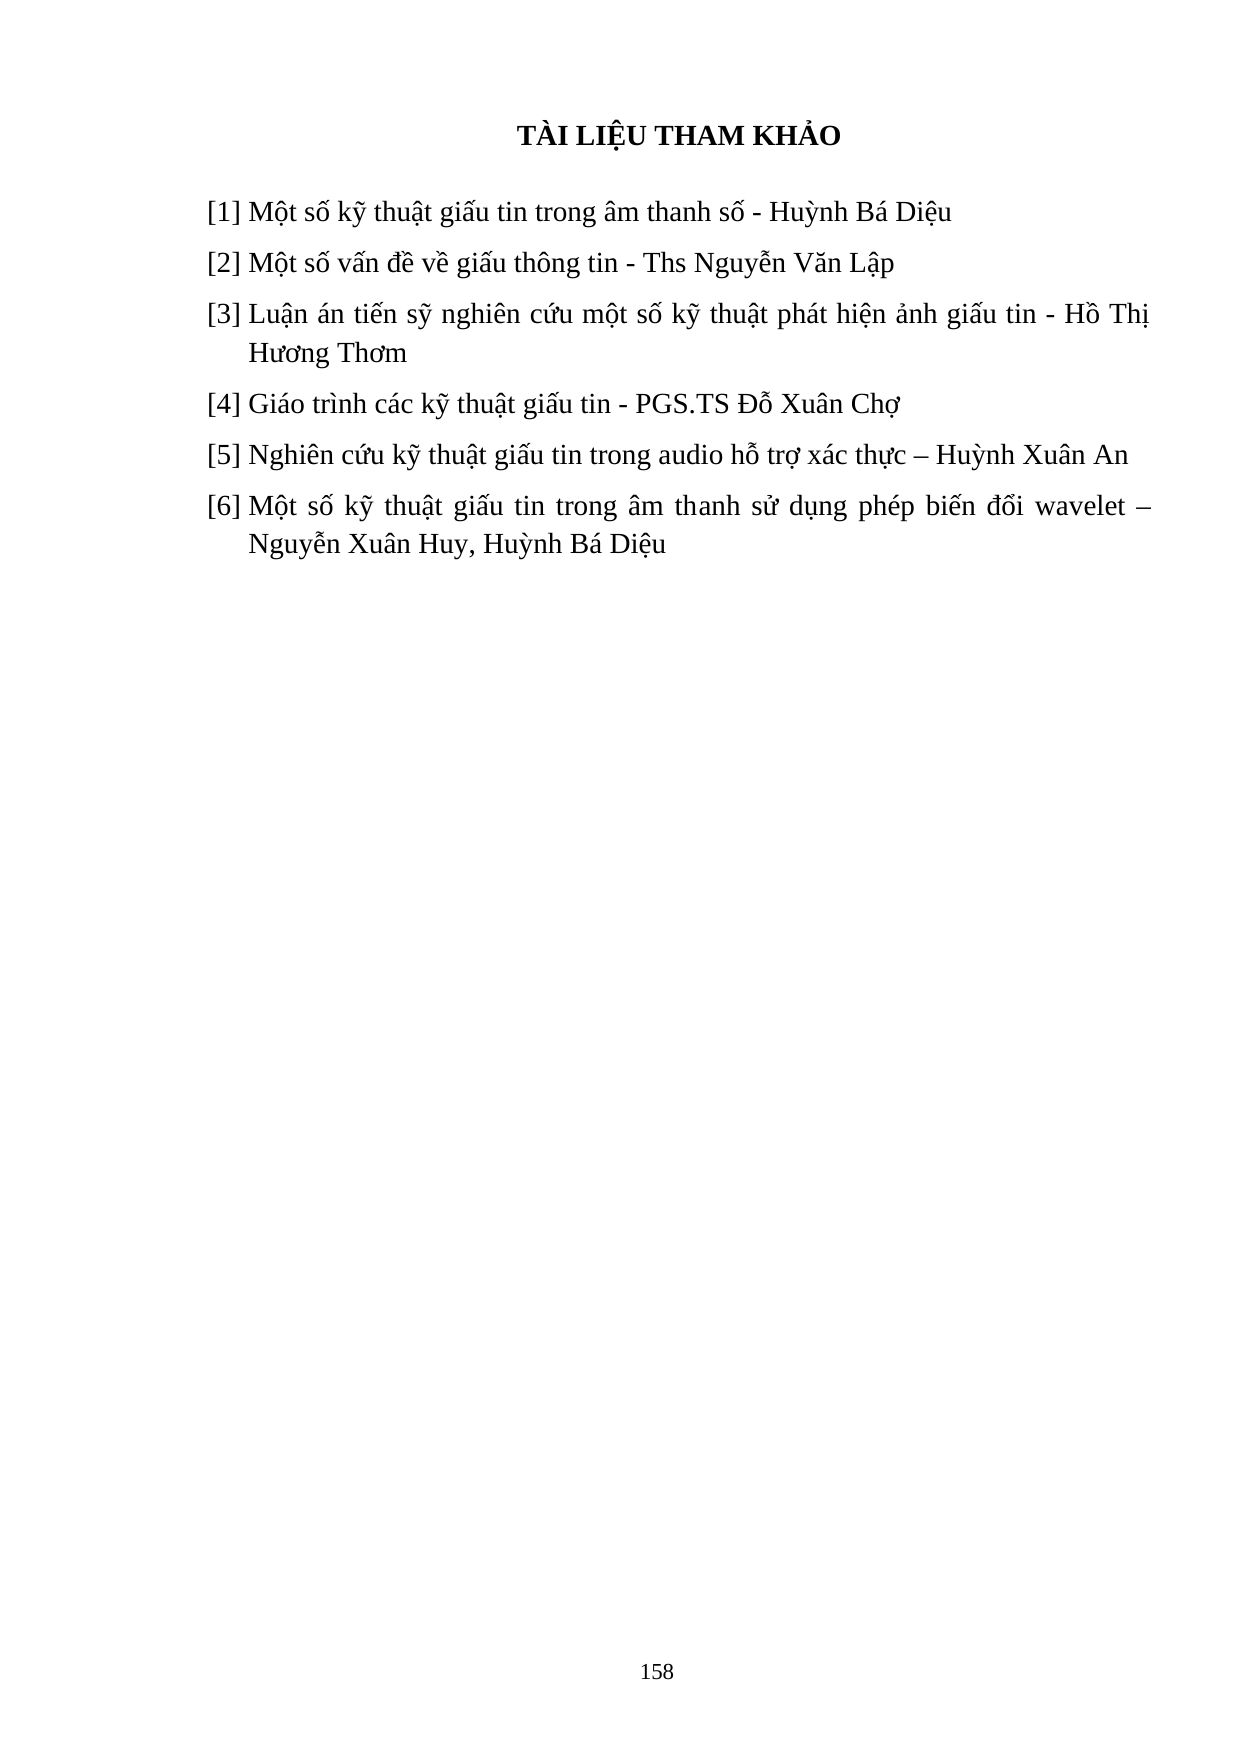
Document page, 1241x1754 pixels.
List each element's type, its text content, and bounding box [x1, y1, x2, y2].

text TÀI LIỆU THAM KHẢO [207, 118, 1152, 152]
text Nghiên cứu kỹ thuật giấu tin trong audio hỗ trợ xác thực – Huỳnh Xuân An [207, 437, 1152, 470]
text Một số kỹ thuật giấu tin trong âm thanh số - Huỳnh Bá Diệu [207, 194, 1152, 228]
text Một số vấn đề về giấu thông tin - Ths Nguyễn Văn Lập [207, 245, 1152, 279]
text Một số kỹ thuật giấu tin trong âm thanh sử dụng phép biến đổi wavelet – Nguyễn Xuân Huy, Huỳnh Bá Diệu [207, 488, 1152, 560]
text Giáo trình các kỹ thuật giấu tin - PGS.TS Đỗ Xuân Chợ [207, 386, 1152, 419]
text Luận án tiến sỹ nghiên cứu một số kỹ thuật phát hiện ảnh giấu tin - Hồ Thị Hương Thơm [207, 296, 1152, 368]
